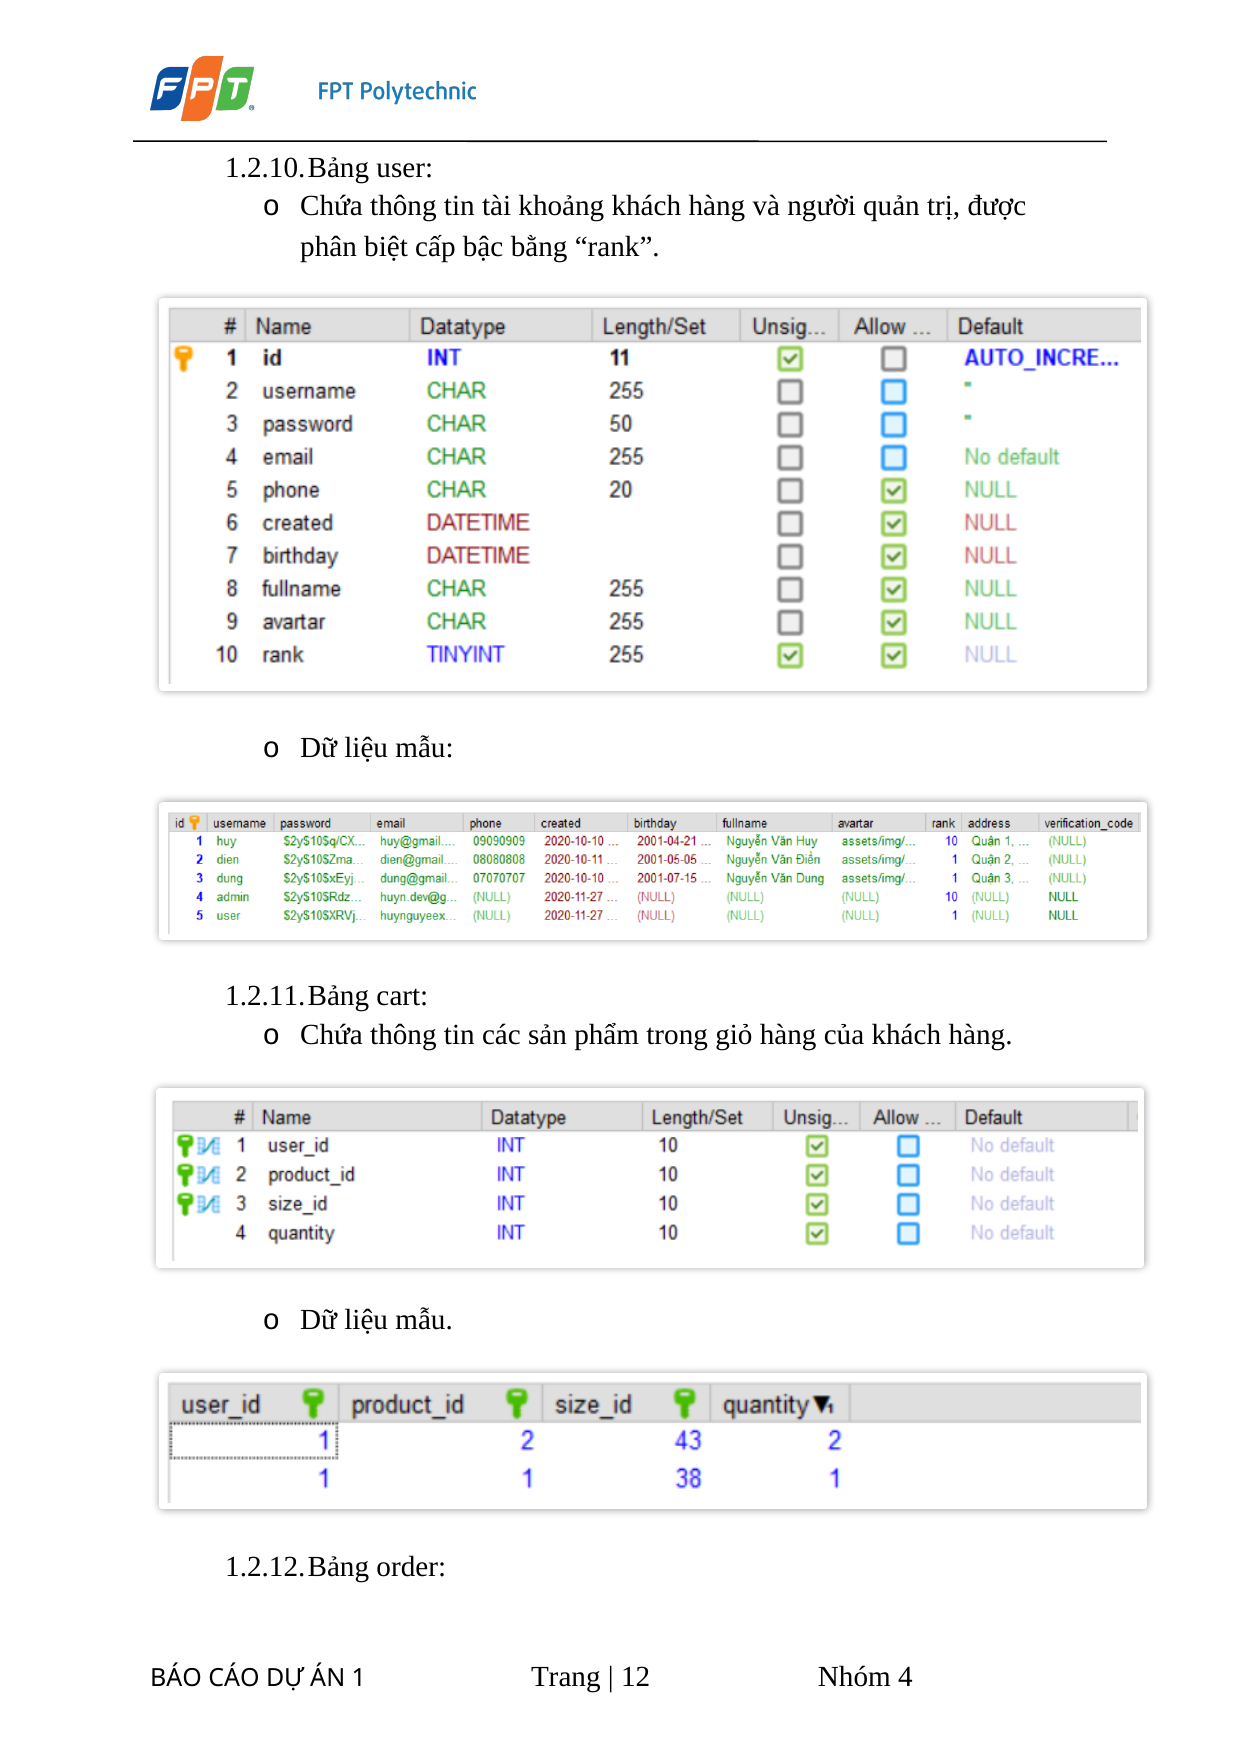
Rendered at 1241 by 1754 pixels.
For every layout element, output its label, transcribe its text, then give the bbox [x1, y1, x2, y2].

list Dữ liệu mẫu: [262, 731, 1090, 767]
picture [150, 56, 477, 121]
list Bảng user: [225, 150, 1090, 183]
picture [163, 1095, 1138, 1261]
list Bảng order: [225, 1549, 1090, 1583]
list Chứa thông tin tài khoảng khách hàng và người quản trị, được phân biệt cấp bậc bằng “rank”. [262, 188, 1090, 263]
list Chứa thông tin các sản phẩm trong giỏ hàng của khách hàng. [262, 1017, 1090, 1053]
picture [166, 305, 1141, 684]
list Dữ liệu mẫu. [262, 1302, 1090, 1338]
picture [166, 808, 1141, 934]
picture [166, 1380, 1141, 1503]
list Bảng cart: [225, 978, 1090, 1012]
